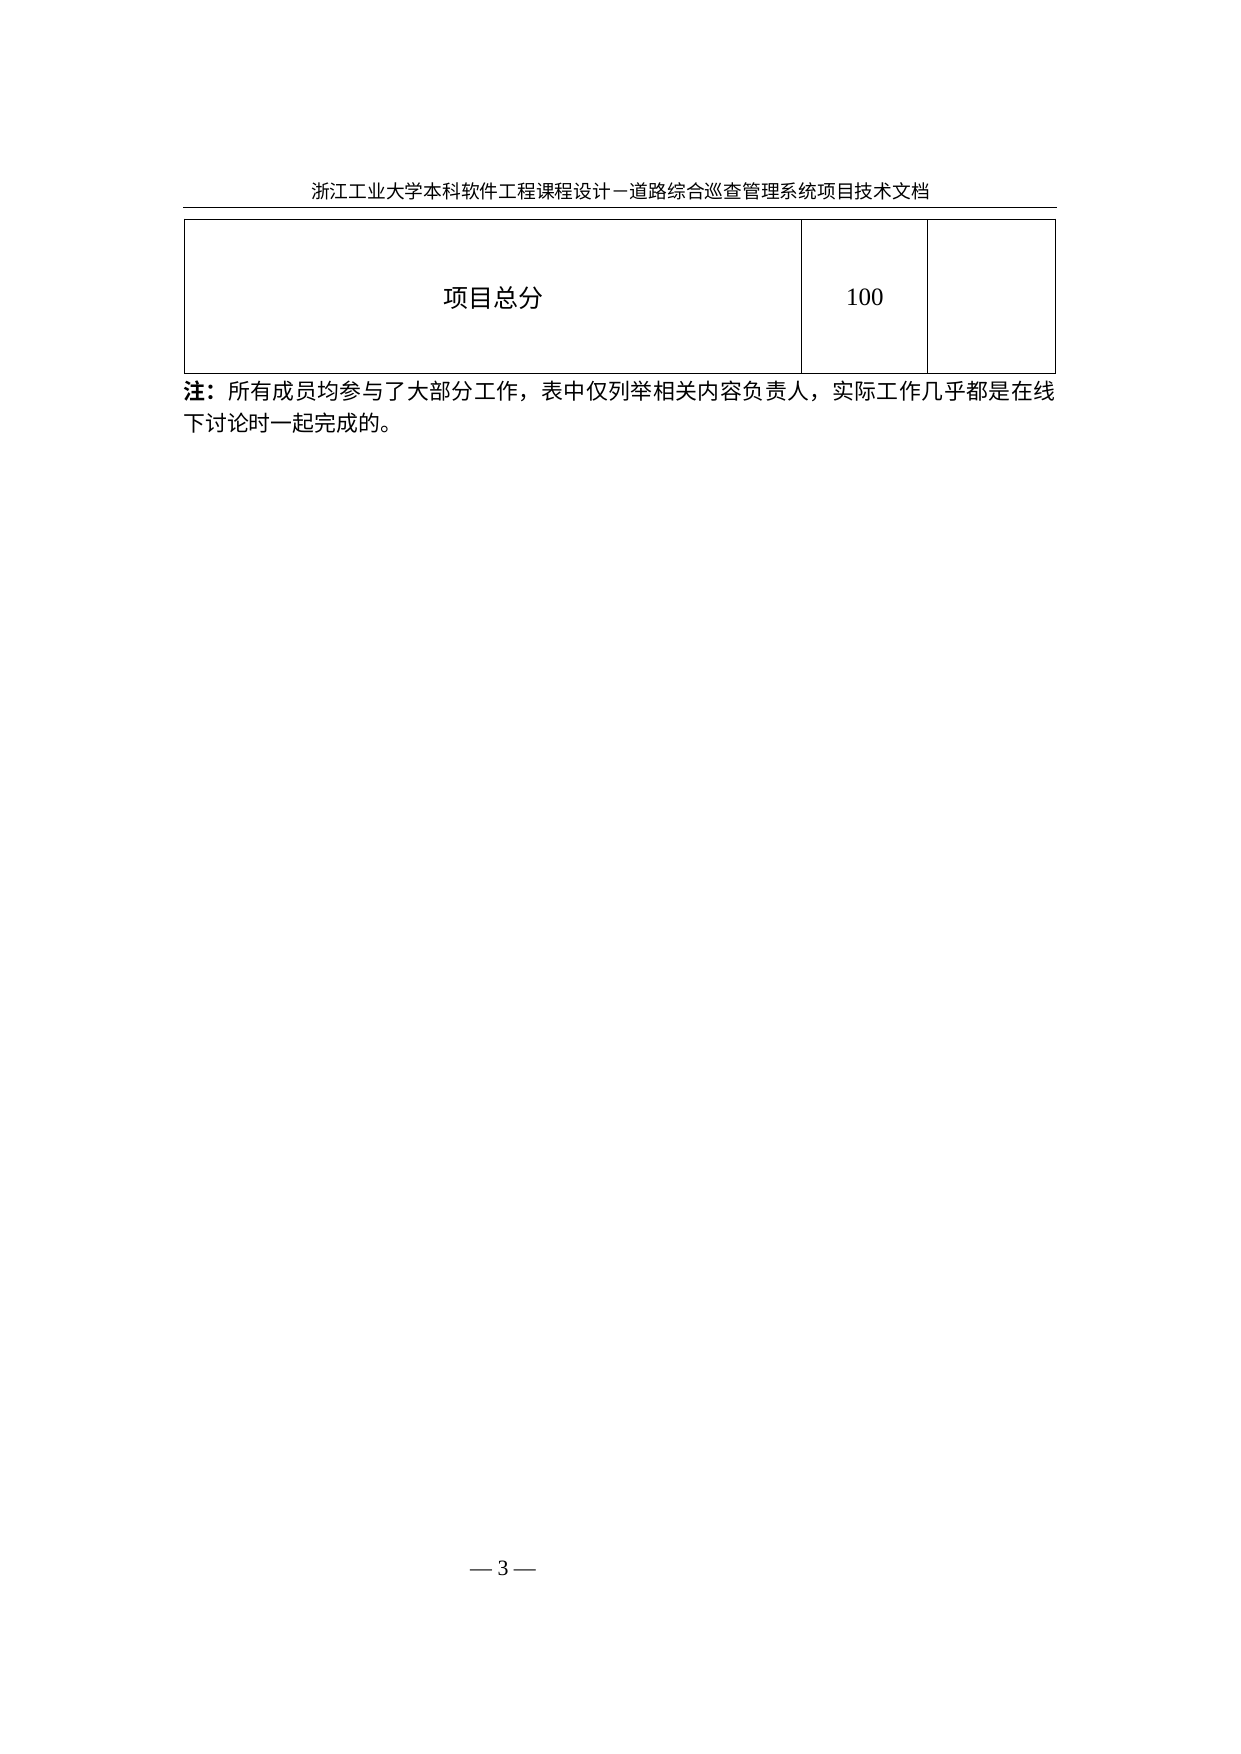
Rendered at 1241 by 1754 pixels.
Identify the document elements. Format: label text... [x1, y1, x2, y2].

text 注：所有成员均参与了大部分工作，表中仅列举相关内容负责人，实际工作几乎都是在线下讨论时一起完成的。 [183, 374, 1057, 438]
table_cell 100 [802, 220, 927, 373]
table_cell [928, 220, 1055, 373]
table_cell 项目总分 [185, 220, 801, 373]
